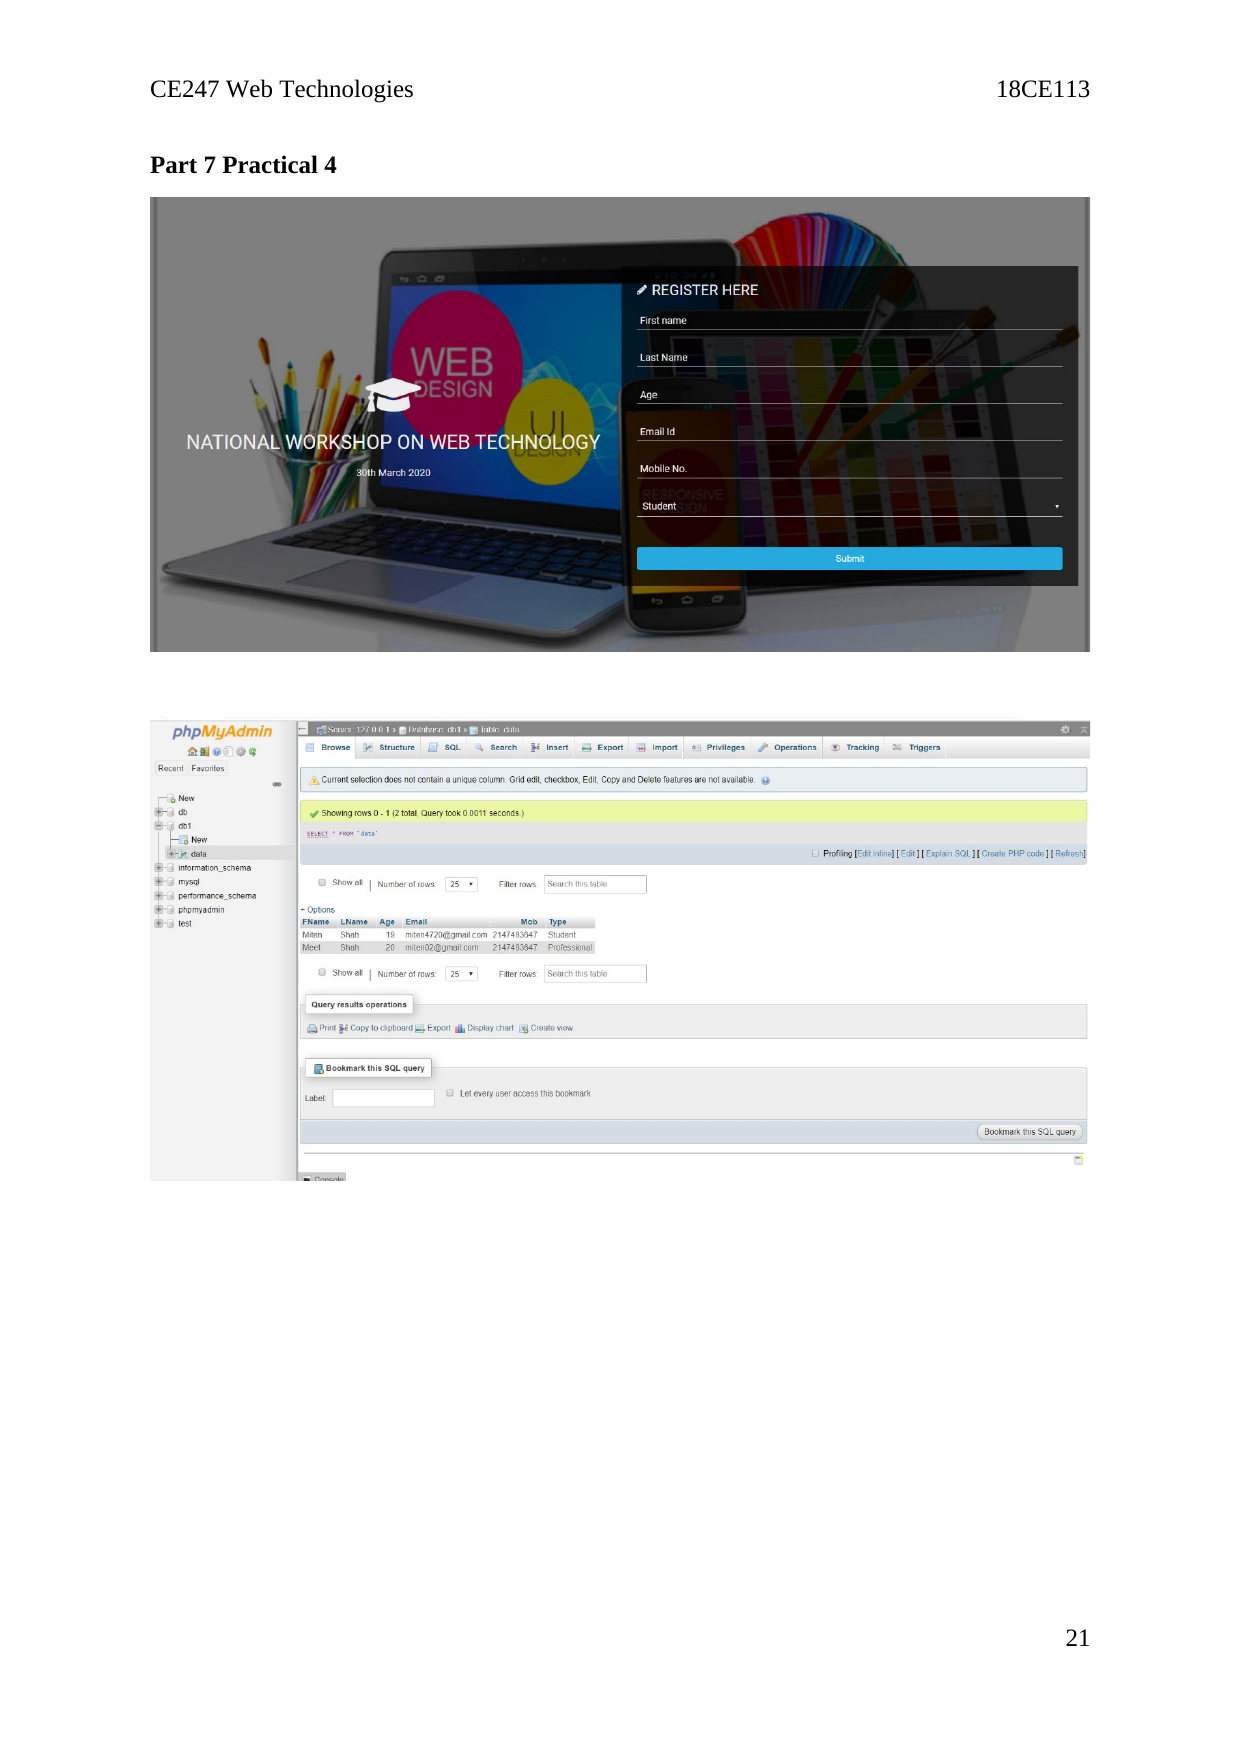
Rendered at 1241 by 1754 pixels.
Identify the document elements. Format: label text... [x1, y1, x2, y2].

text Part 7 Practical 4 [150, 150, 1090, 179]
picture [150, 717, 1091, 1181]
picture [150, 197, 1091, 652]
